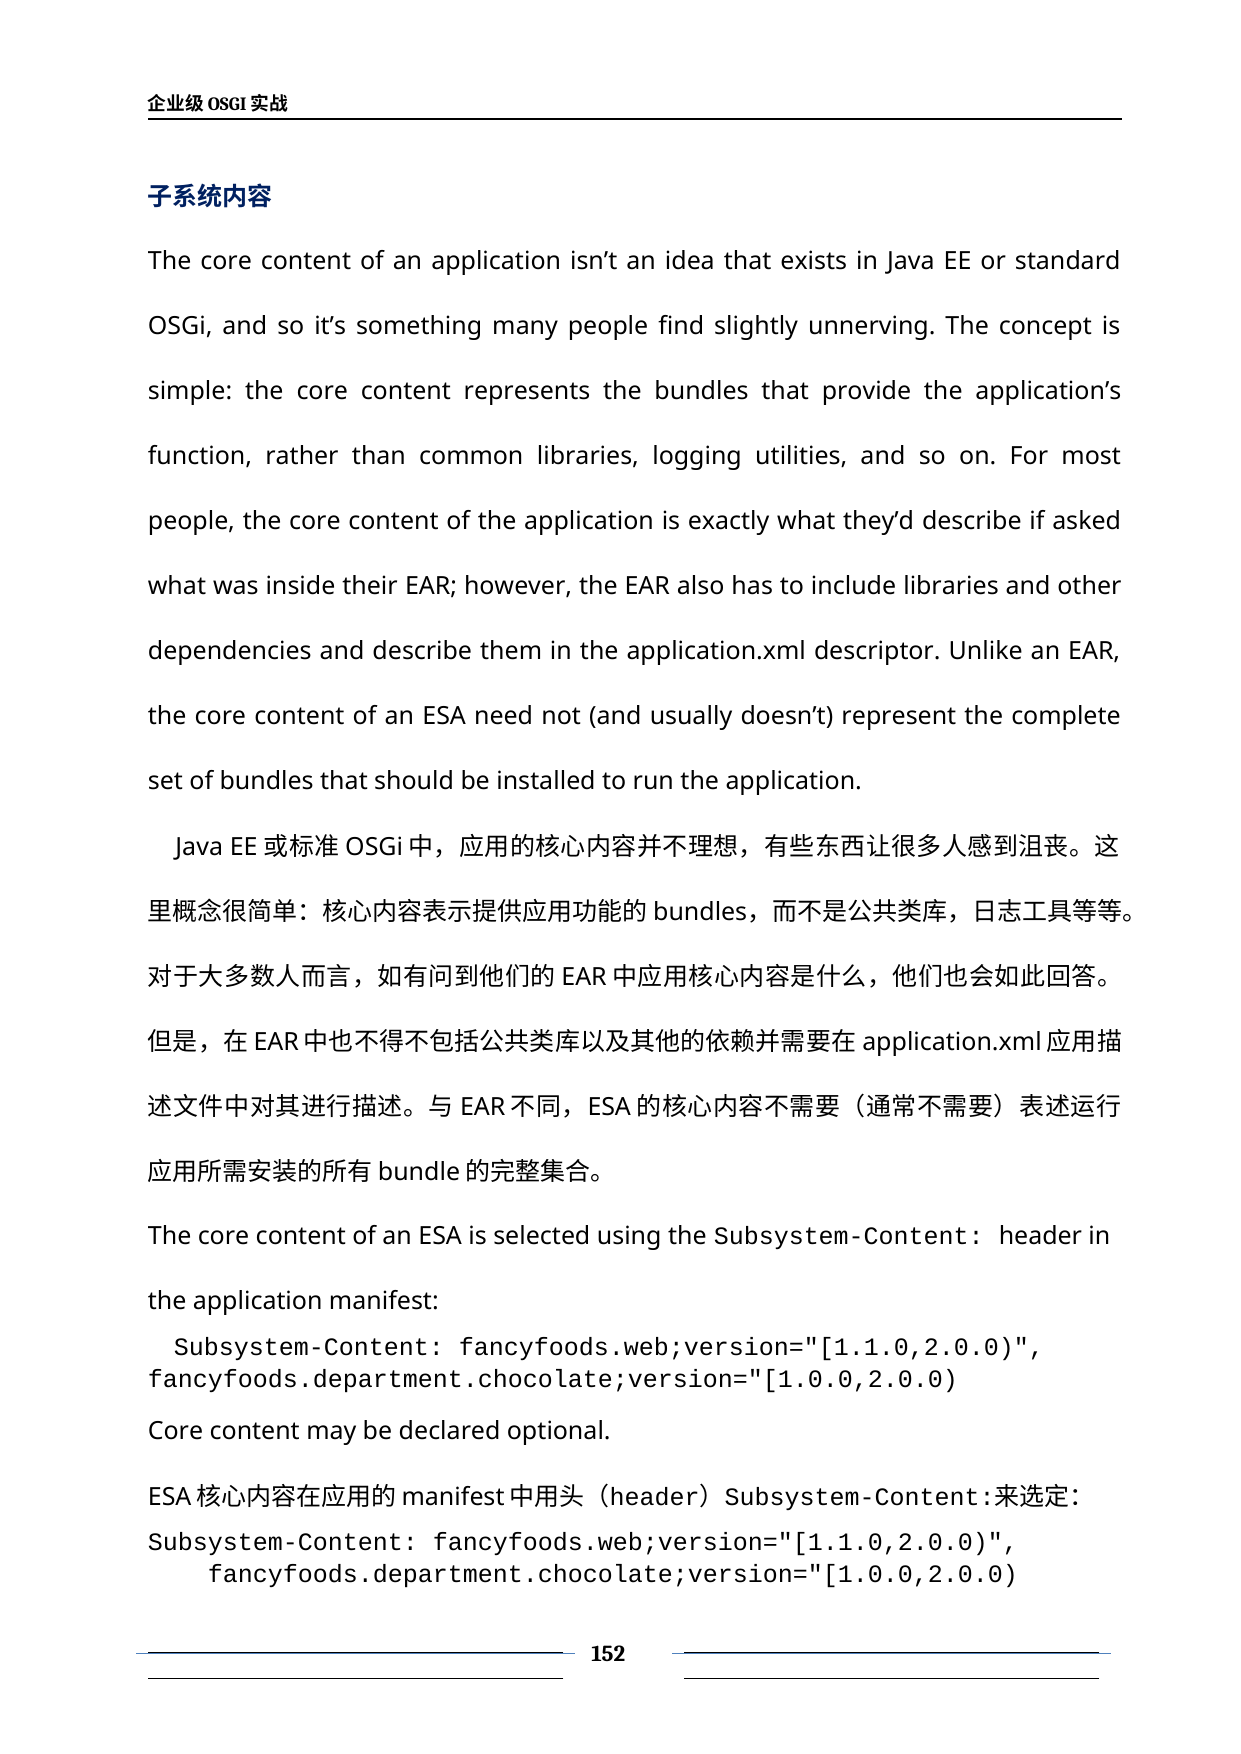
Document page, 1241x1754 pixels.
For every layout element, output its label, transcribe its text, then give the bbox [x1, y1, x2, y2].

text The core content of an ESA is selected using the Subsystem-Content: header in [148, 1202, 1122, 1267]
text fancyfoods.department.chocolate;version="[1.0.0,2.0.0) [148, 1364, 1122, 1397]
text ESA核心内容在应用的manifest中用头（header）Subsystem-Content:来选定： [148, 1462, 1122, 1527]
text fancyfoods.department.chocolate;version="[1.0.0,2.0.0) [148, 1559, 1122, 1592]
text Subsystem-Content: fancyfoods.web;version="[1.1.0,2.0.0)", [148, 1527, 1122, 1559]
text The core content of an application isn’t an idea that exists in Java EE or standard OSGi, and so it’s something many people find slightly unnerving. The concept is simple: the core content represents the bundles that provide the application’s function, rather than common libraries, logging utilities, and so on. For most people, the core content of the application is exactly what they’d describe if asked what was inside their EAR; however, the EAR also has to include libraries and other dependencies and describe them in the application.xml descriptor. Unlike an EAR, the core content of an ESA need not (and usually doesn’t) represent the complete set of bundles that should be installed to run the application. [148, 227, 1122, 812]
text Core content may be declared optional. [148, 1397, 1122, 1462]
text the application manifest: [148, 1267, 1122, 1332]
text Subsystem-Content: fancyfoods.web;version="[1.1.0,2.0.0)", [148, 1332, 1122, 1364]
text Java EE或标准OSGi中，应用的核心内容并不理想，有些东西让很多人感到沮丧。这里概念很简单：核心内容表示提供应用功能的bundles，而不是公共类库，日志工具等等。对于大多数人而言，如有问到他们的EAR中应用核心内容是什么，他们也会如此回答。但是，在EAR中也不得不包括公共类库以及其他的依赖并需要在application.xml应用描述文件中对其进行描述。与EAR不同，ESA的核心内容不需要（通常不需要）表述运行应用所需安装的所有bundle的完整集合。 [148, 812, 1122, 1202]
text 子系统内容 [148, 162, 1122, 227]
